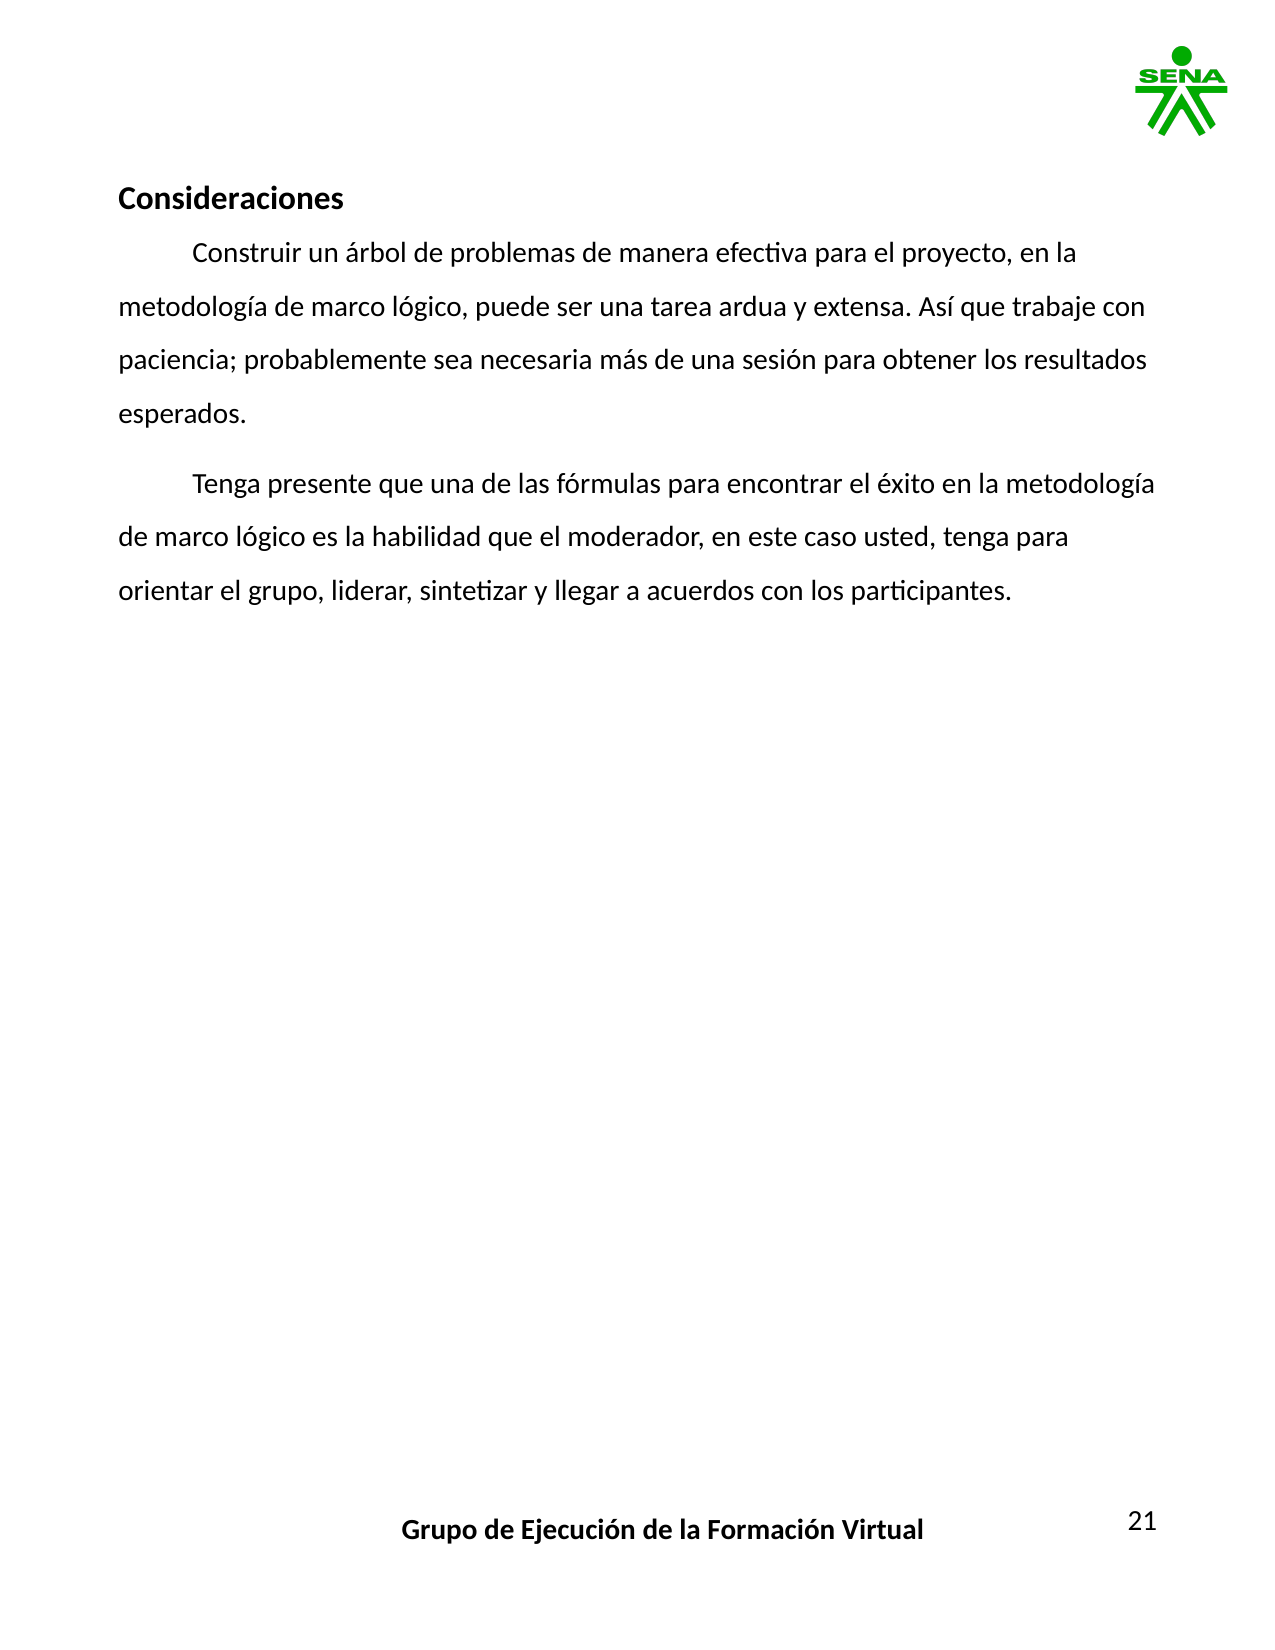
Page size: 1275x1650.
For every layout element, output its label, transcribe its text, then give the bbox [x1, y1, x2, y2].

text Construir un árbol de problemas de manera efectiva para el proyecto, en la metodología de marco lógico, puede ser una tarea ardua y extensa. Así que trabaje con paciencia; probablemente sea necesaria más de una sesión para obtener los resultados esperados. [118, 234, 1157, 431]
picture [1135, 46, 1228, 136]
text Tenga presente que una de las fórmulas para encontrar el éxito en la metodología de marco lógico es la habilidad que el moderador, en este caso usted, tenga para orientar el grupo, liderar, sintetizar y llegar a acuerdos con los participantes. [118, 465, 1157, 607]
subtitle Consideraciones [118, 177, 1157, 218]
